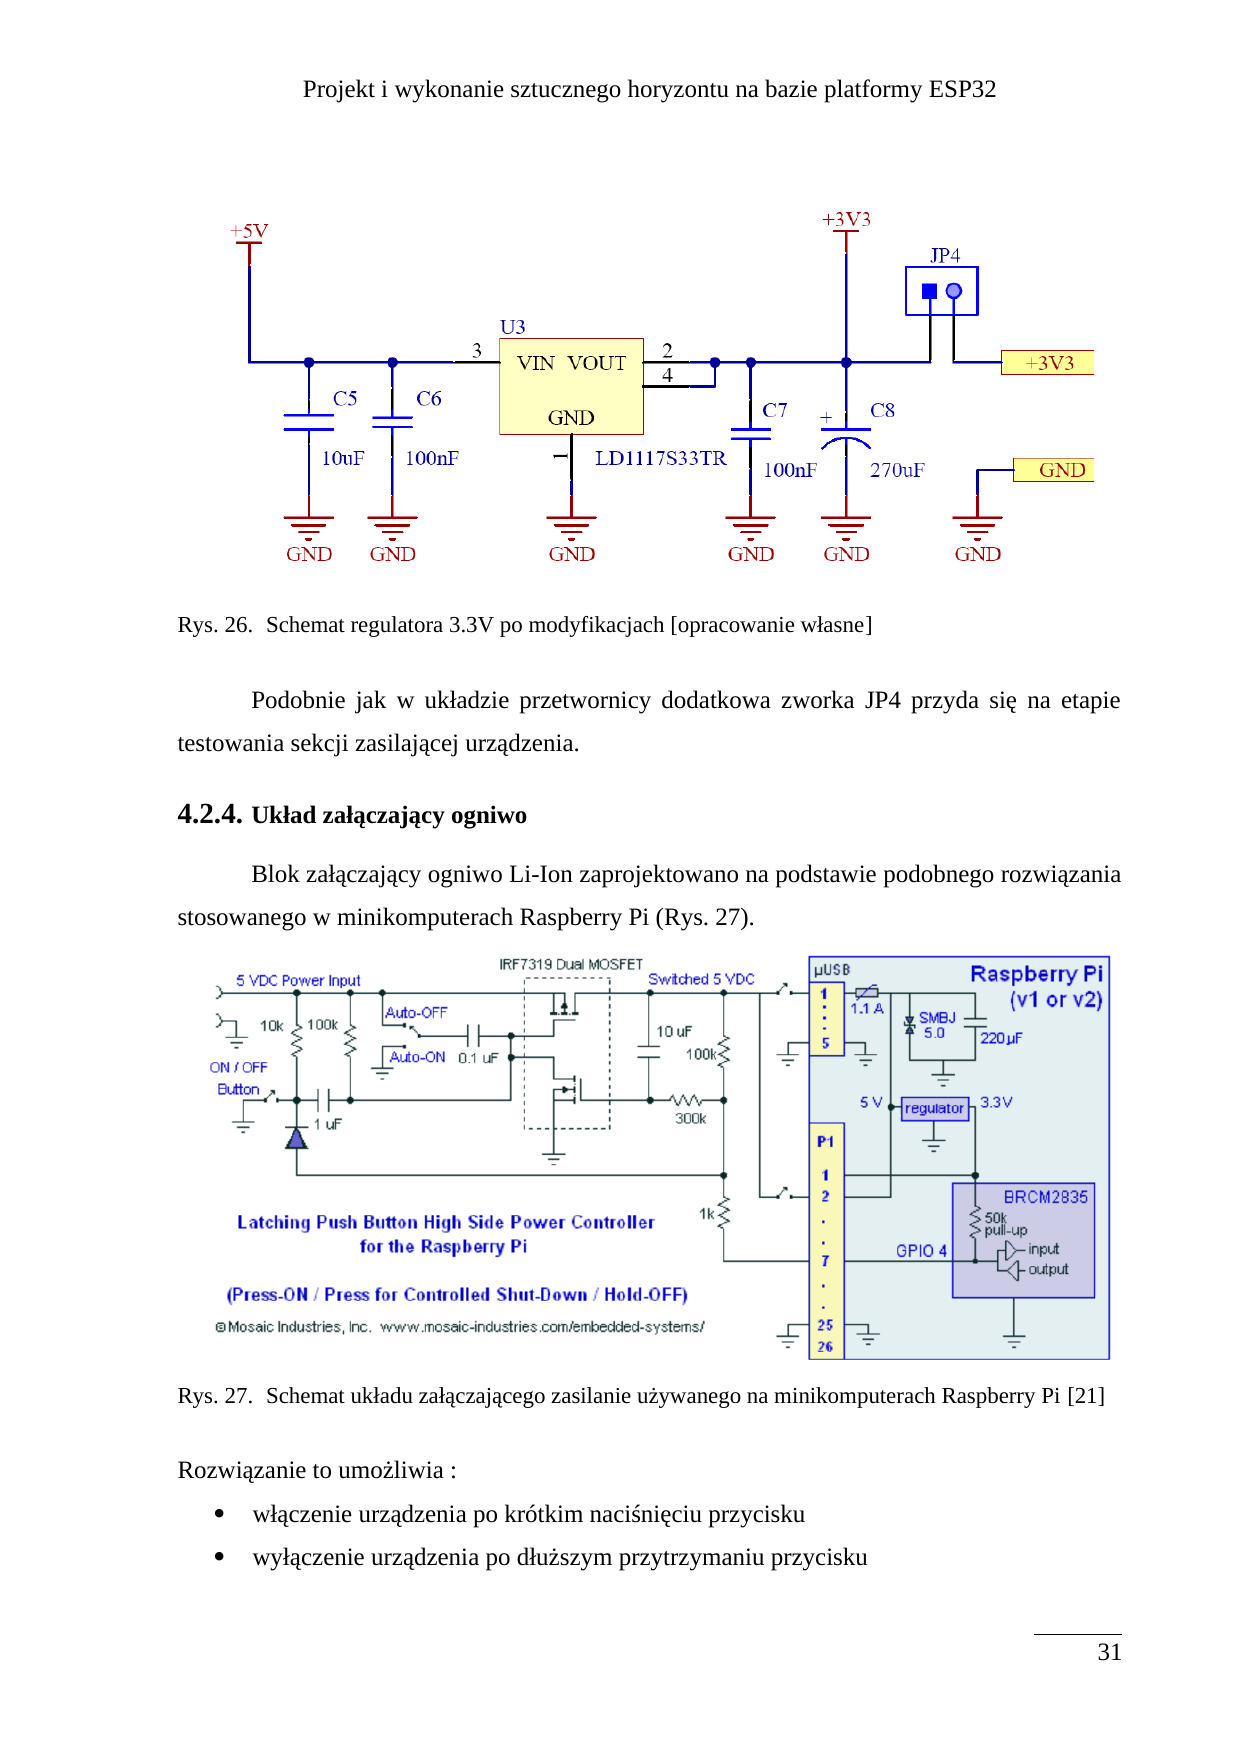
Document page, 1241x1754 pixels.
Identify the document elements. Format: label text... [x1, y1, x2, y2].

picture [177, 945, 1123, 1368]
text Schemat regulatora 3.3V po modyfikacjach [opracowanie własne] [177, 611, 1122, 638]
picture [204, 176, 1095, 612]
text Podobnie jak w układzie przetwornicy dodatkowa zworka JP4 przyda się na etapie testowania sekcji zasilającej urządzenia. [177, 685, 1122, 757]
subtitle Układ załączający ogniwo [177, 796, 1122, 829]
text Schemat układu załączającego zasilanie używanego na minikomputerach Raspberry Pi [21] [177, 1382, 1122, 1408]
list wyłączenie urządzenia po dłuższym przytrzymaniu przycisku [215, 1542, 1122, 1571]
text Blok załączający ogniwo Li-Ion zaprojektowano na podstawie podobnego rozwiązania stosowanego w minikomputerach Raspberry Pi (rys. 27). [177, 859, 1122, 931]
text Rozwiązanie to umożliwia : [177, 1456, 1122, 1484]
list włączenie urządzenia po krótkim naciśnięciu przycisku [215, 1499, 1122, 1527]
